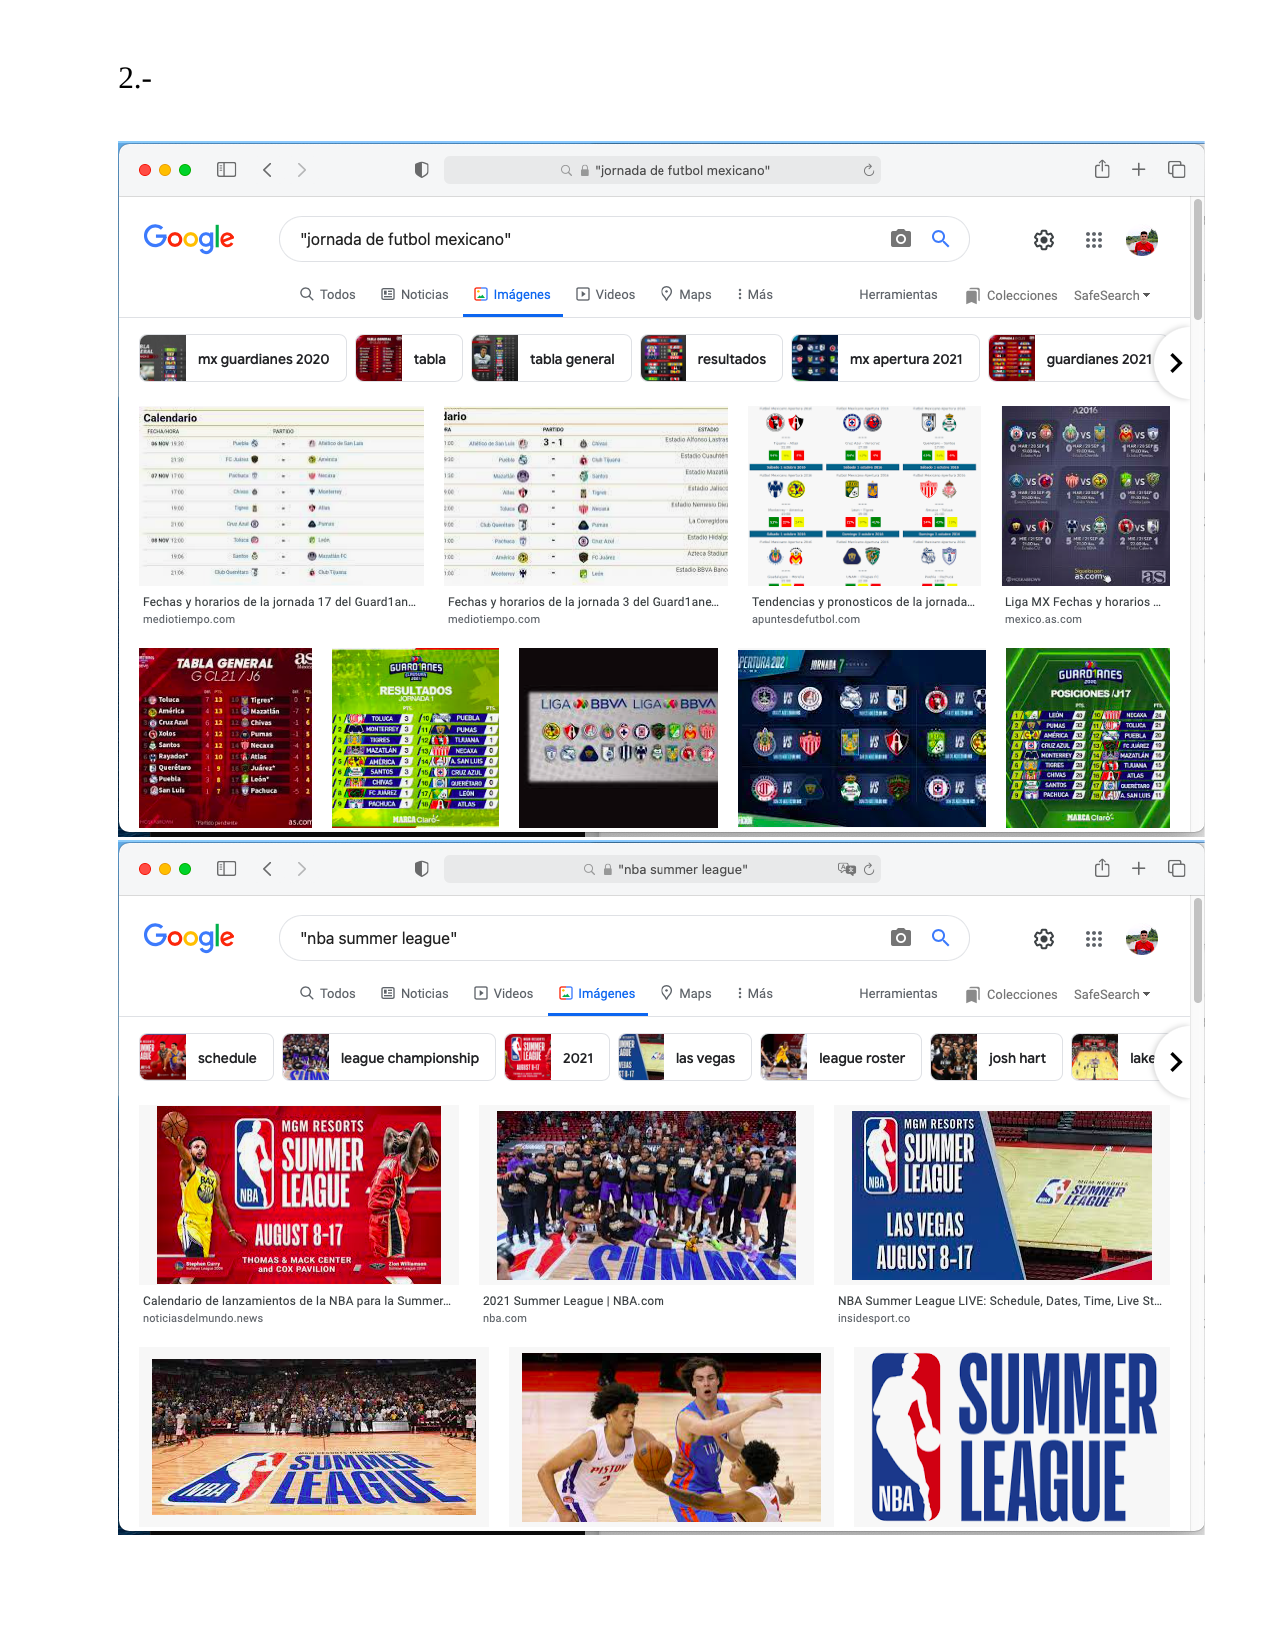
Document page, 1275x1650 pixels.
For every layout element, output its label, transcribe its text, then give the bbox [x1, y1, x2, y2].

picture [118, 840, 1205, 1535]
picture [118, 141, 1205, 837]
text 2.- [118, 59, 1205, 95]
